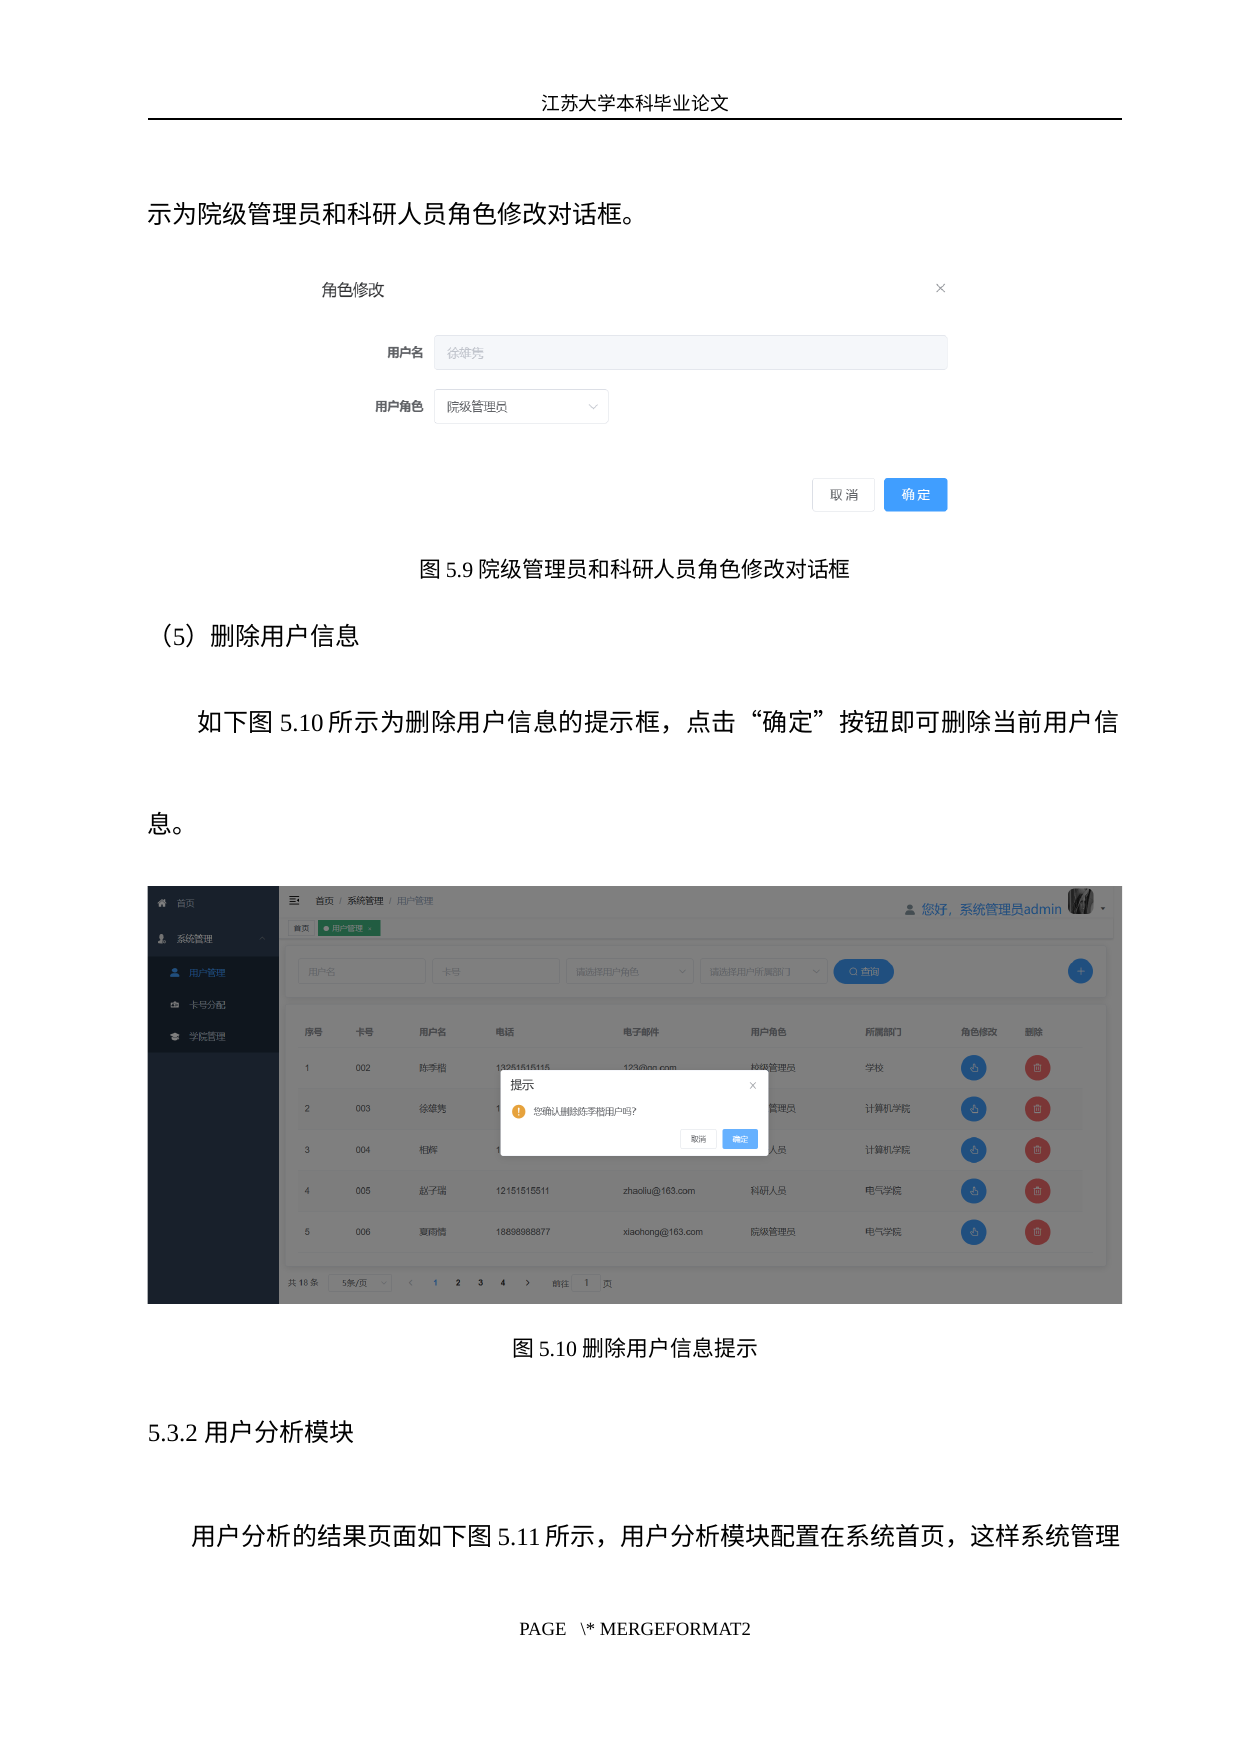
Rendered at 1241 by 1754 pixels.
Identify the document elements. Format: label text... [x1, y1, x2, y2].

text 如下图5.10所示为删除用户信息的提示框，点击“确定”按钮即可删除当前用户信息。 [148, 687, 1122, 856]
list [148, 179, 1122, 247]
text 图5.9 院级管理员和科研人员角色修改对话框 [148, 551, 1122, 585]
text 图5.10 删除用户信息提示 [148, 1330, 1122, 1364]
list 删除用户信息 [148, 601, 1122, 668]
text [148, 1500, 1122, 1568]
picture [147, 886, 1123, 1304]
picture [307, 264, 963, 523]
text 5.3.2 用户分析模块 [148, 1397, 1122, 1465]
